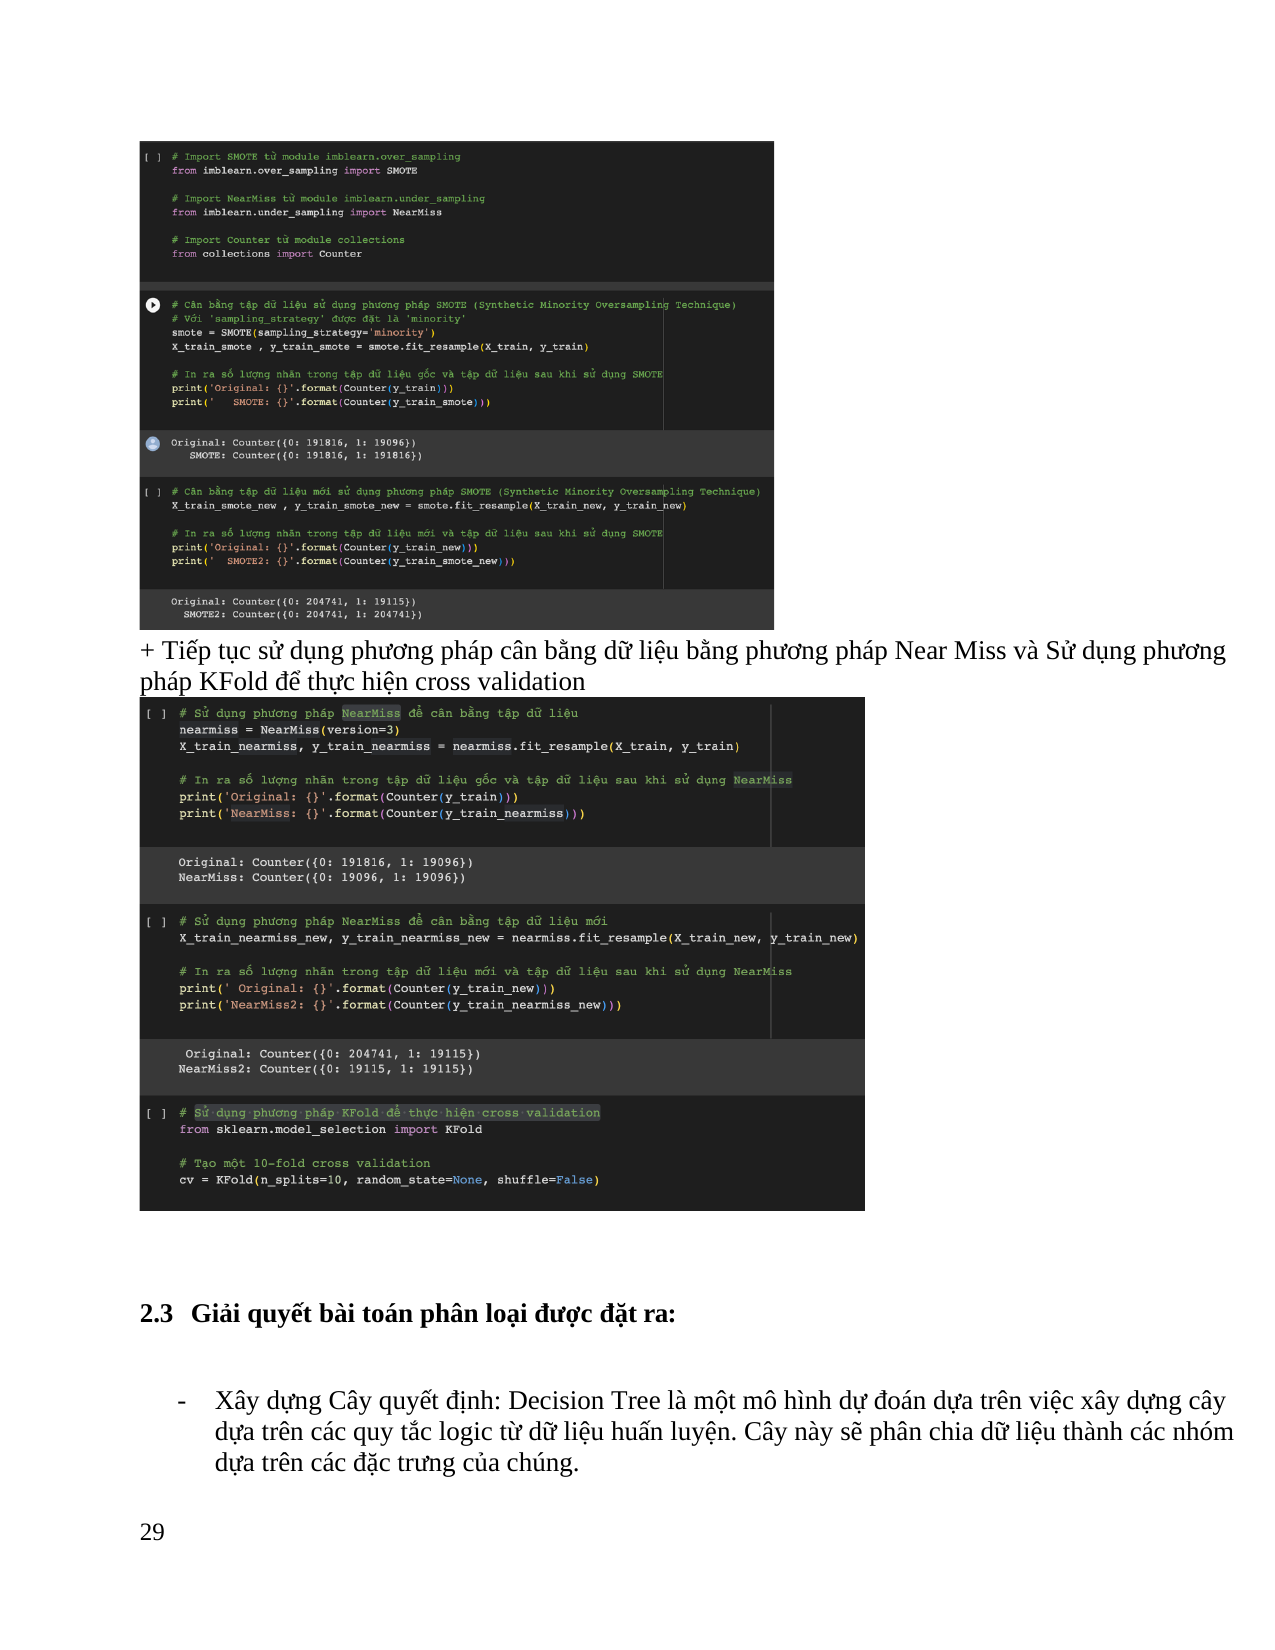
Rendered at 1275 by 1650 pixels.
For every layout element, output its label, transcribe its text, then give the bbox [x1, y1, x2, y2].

list Xây dựng Cây quyết định: Decision Tree là một mô hình dự đoán dựa trên việc xây dựng cây dựa trên các quy tắc logic từ dữ liệu huấn luyện. Cây này sẽ phân chia dữ liệu thành các nhóm dựa trên các đặc trưng của chúng. [177, 1384, 1254, 1477]
text + Tiếp tục sử dụng phương pháp cân bằng dữ liệu bằng phương pháp Near Miss và Sử dụng phương pháp KFold để thực hiện cross validation [139, 634, 1254, 696]
subtitle Giải quyết bài toán phân loại được đặt ra: [139, 1297, 1254, 1328]
picture [139, 697, 865, 1211]
picture [139, 141, 775, 630]
